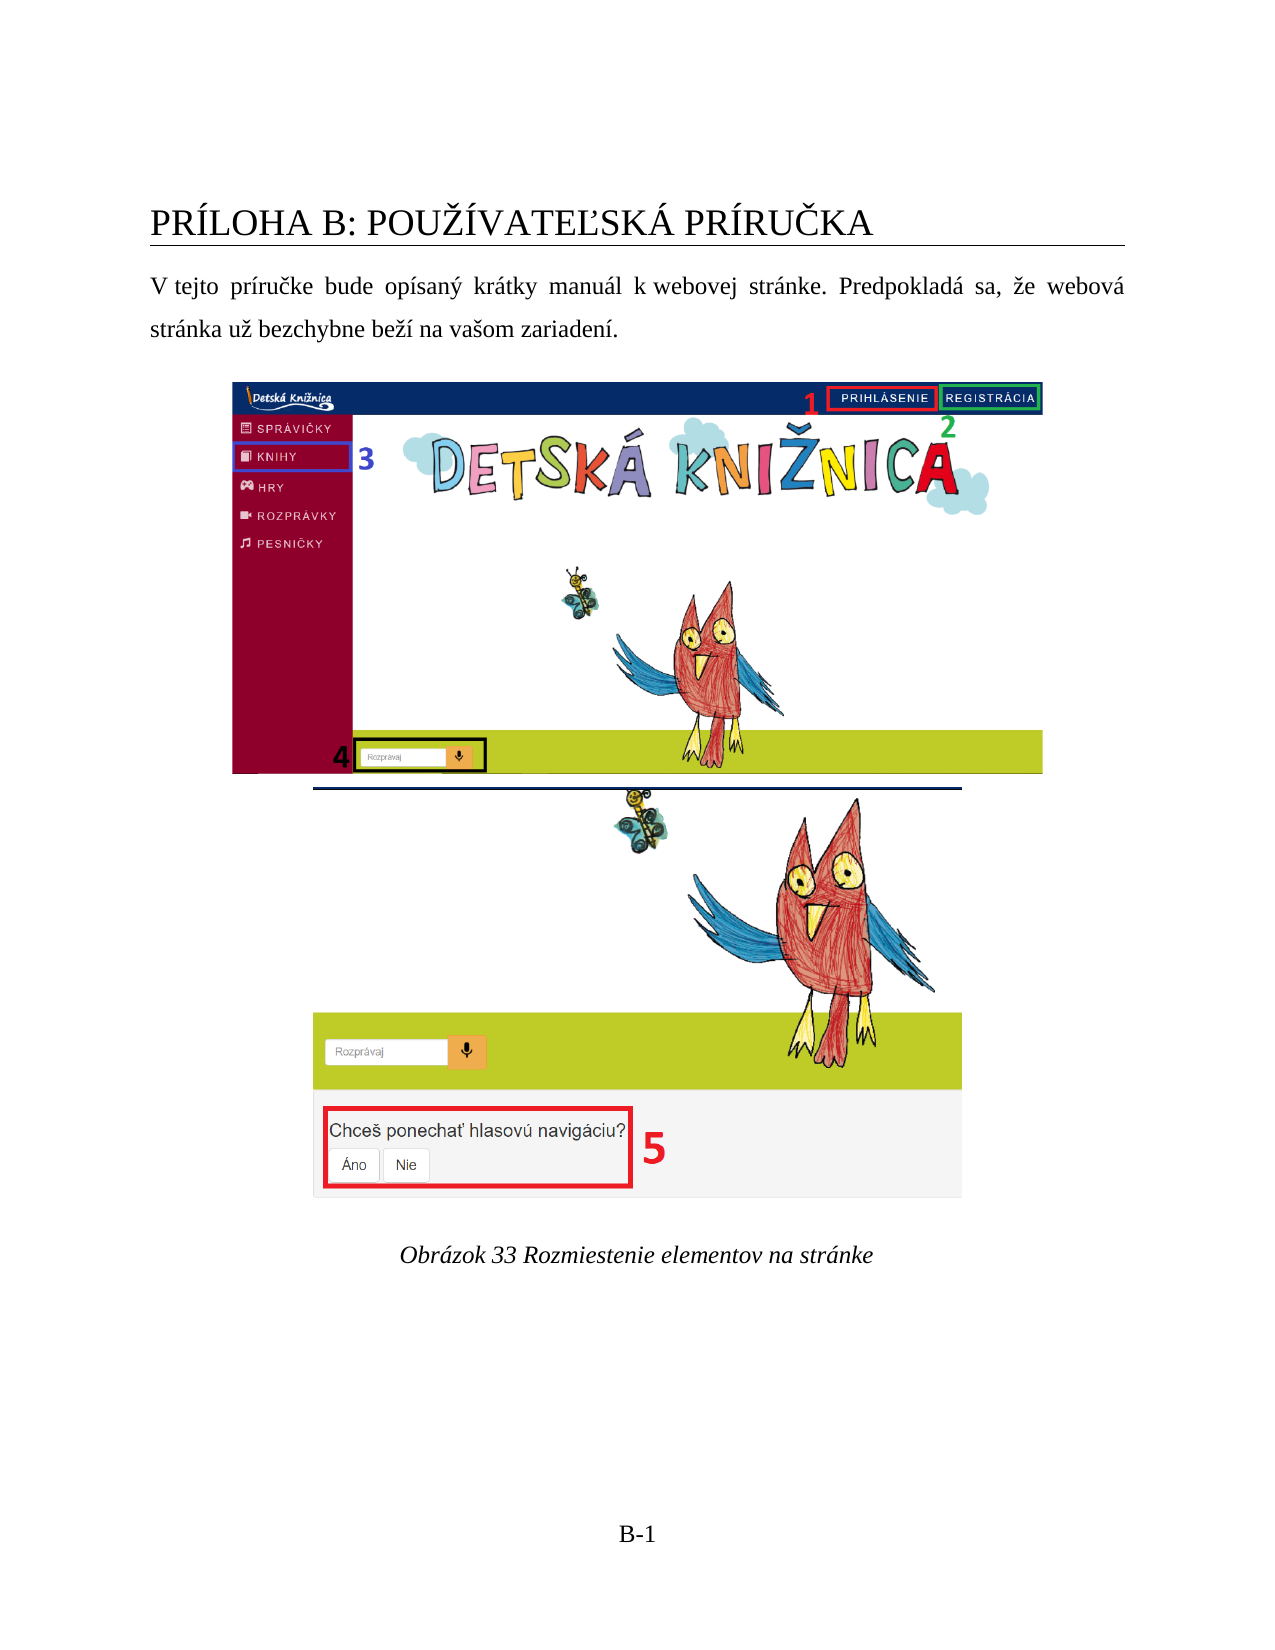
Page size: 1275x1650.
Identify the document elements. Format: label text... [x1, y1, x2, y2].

picture [232, 382, 1043, 774]
subtitle Príloha B: Používateľská príručka [150, 200, 1125, 245]
picture [313, 787, 962, 1201]
text Obrázok 33 Rozmiestenie elementov na stránke [150, 1240, 1125, 1269]
text V tejto príručke bude opísaný krátky manuál k webovej stránke. Predpokladá sa, že webová stránka už bezchybne beží na vašom zariadení. [150, 271, 1125, 343]
